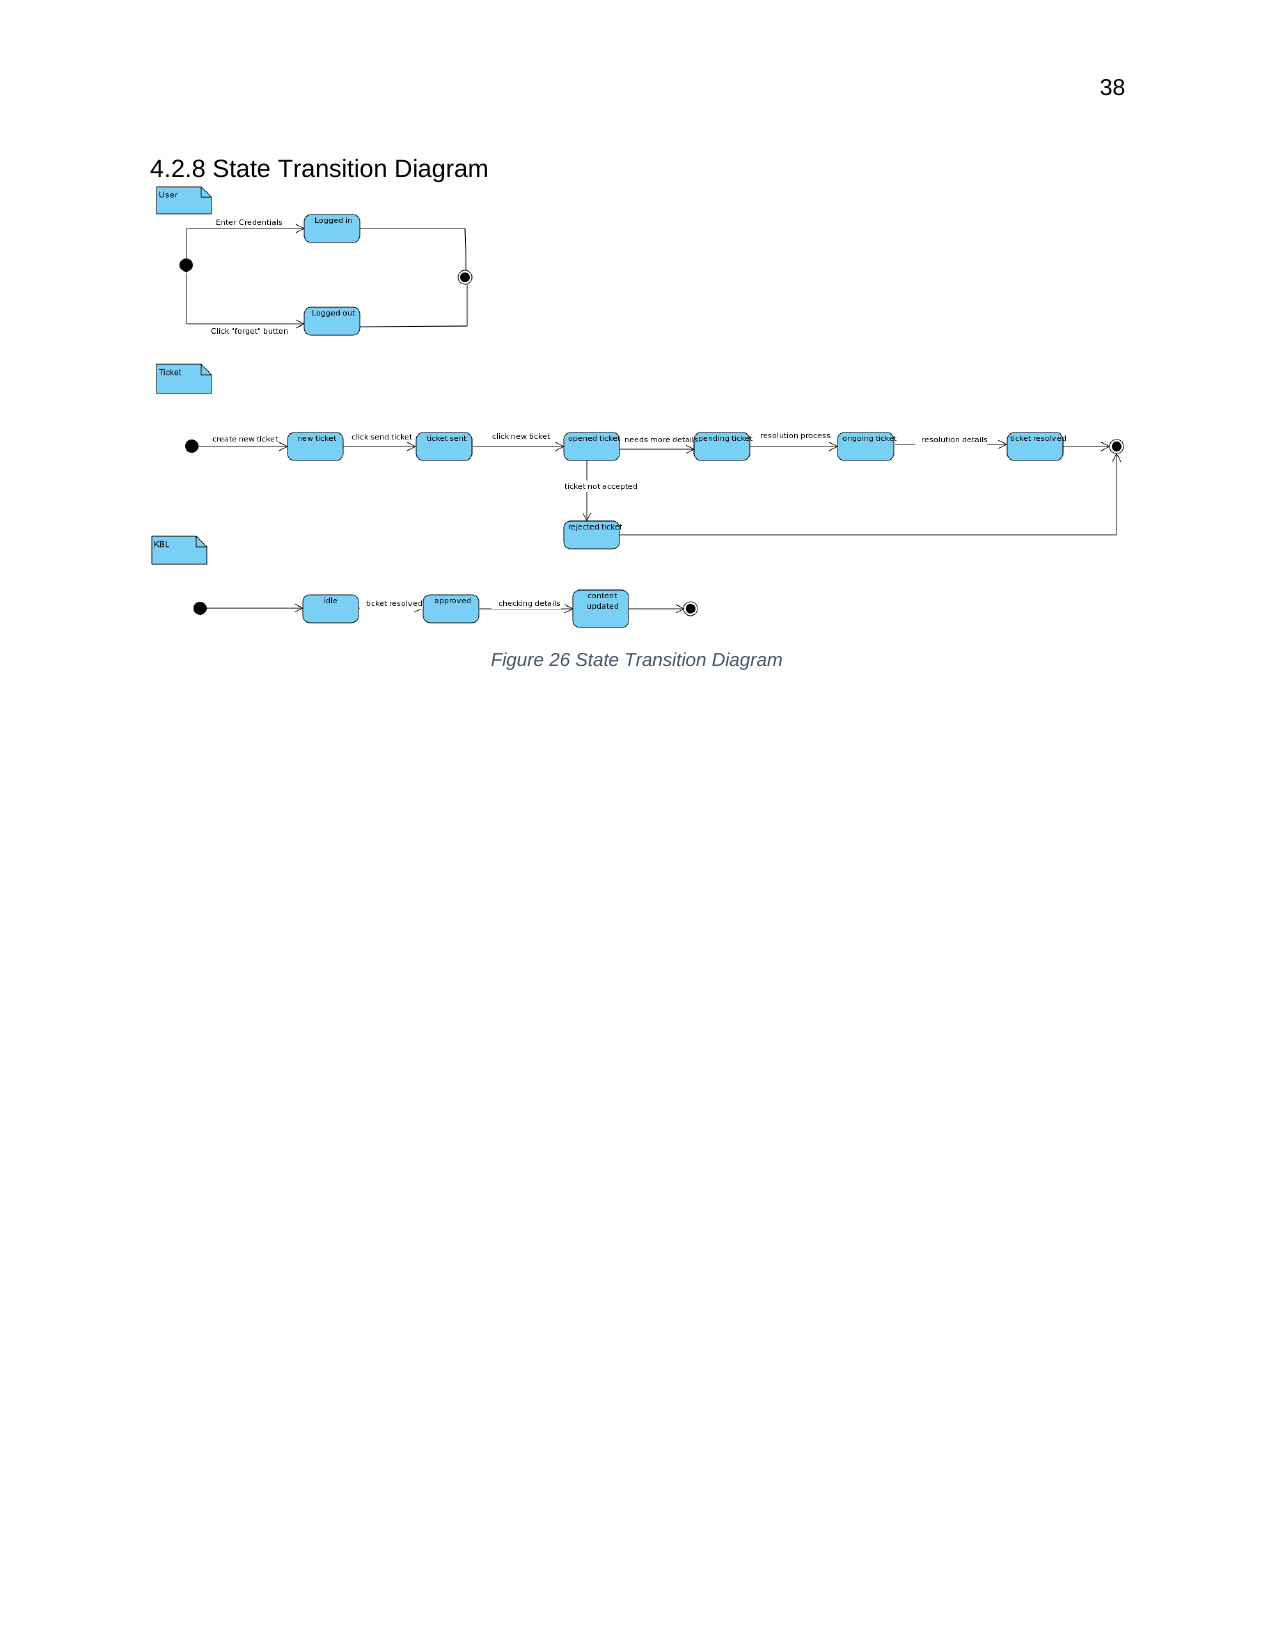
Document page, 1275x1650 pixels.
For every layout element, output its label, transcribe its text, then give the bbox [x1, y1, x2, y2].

subtitle 4.2.8 State Transition Diagram [150, 154, 1125, 183]
text Figure 26 State Transition Diagram [150, 648, 1125, 670]
picture [150, 185, 1125, 630]
